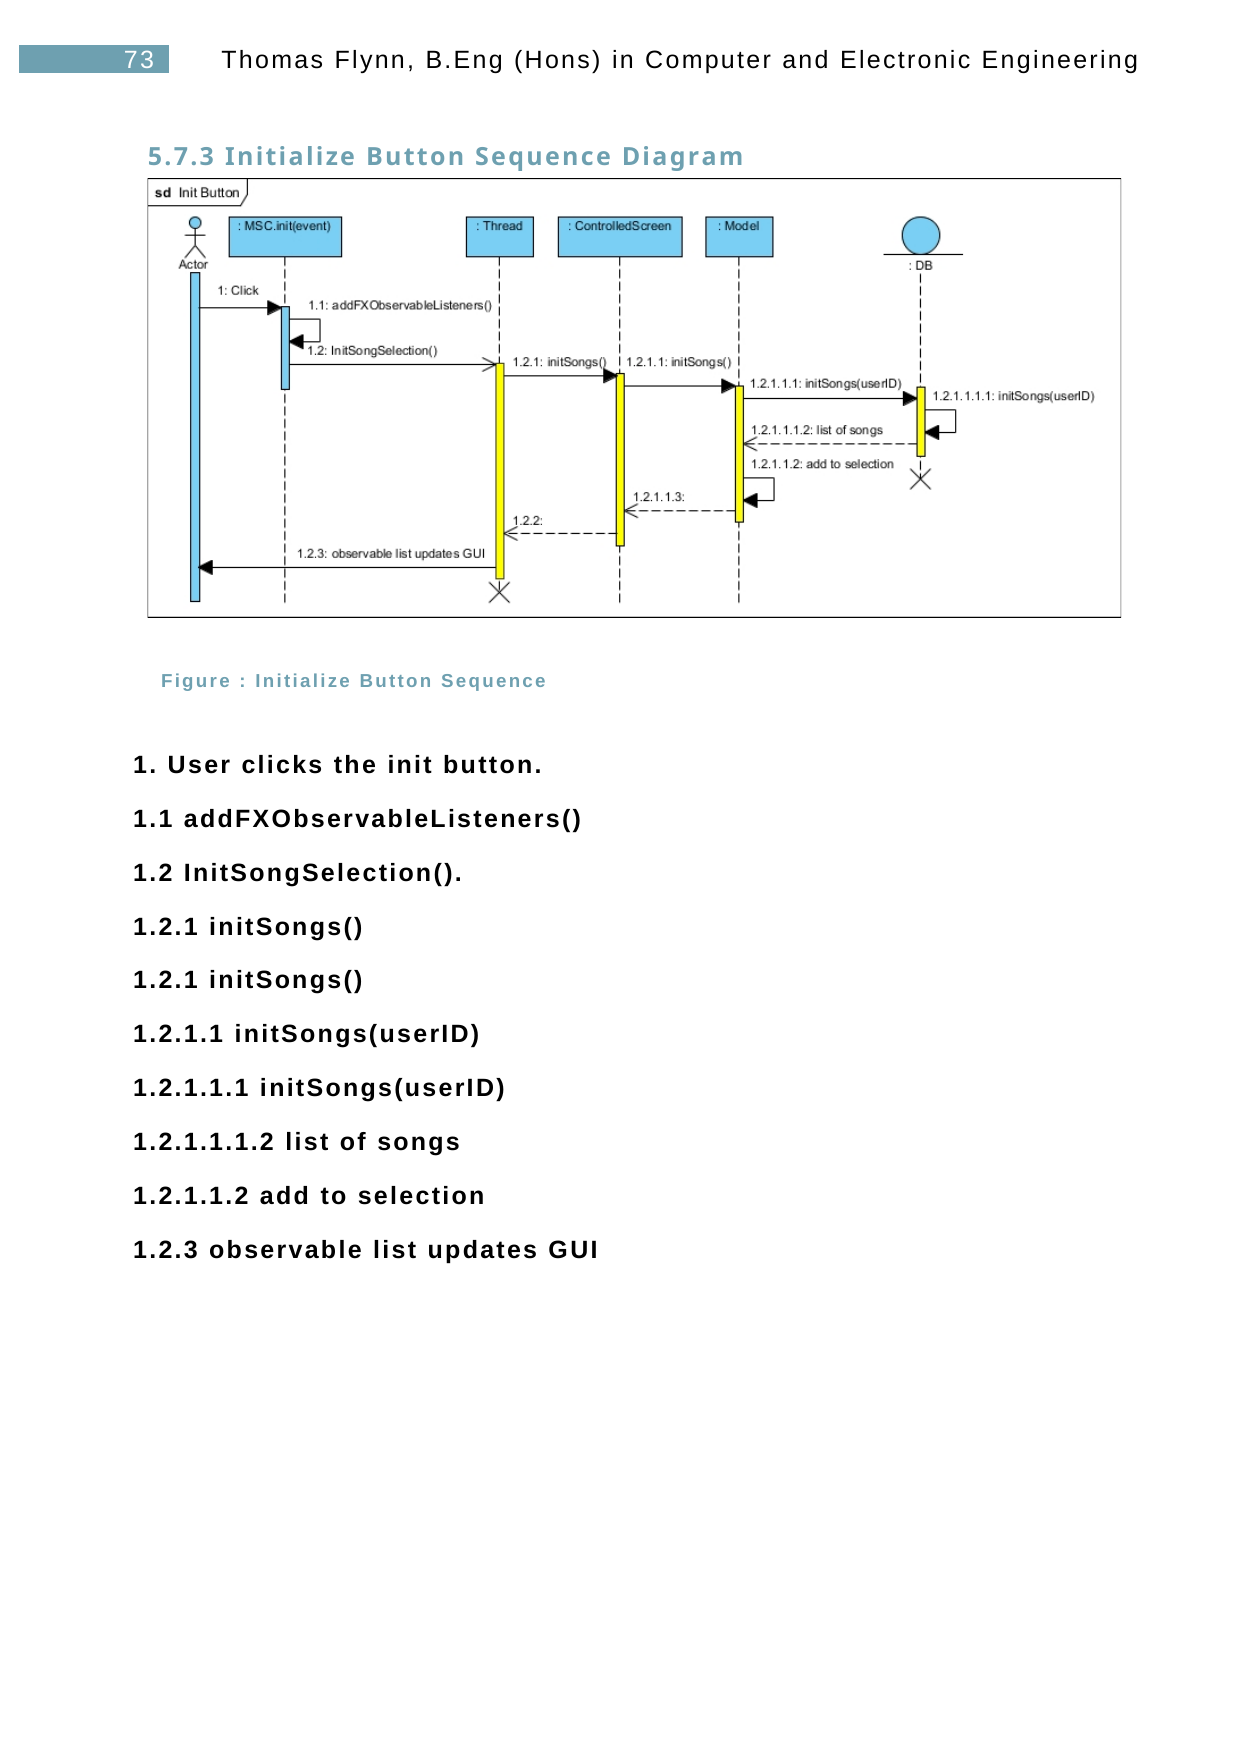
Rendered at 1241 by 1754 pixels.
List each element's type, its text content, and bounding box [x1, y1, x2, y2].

subtitle 5.7.3 Initialize Button Sequence Diagram [148, 139, 1122, 173]
text 1.2.1.1.1.2 list of songs [133, 1127, 1122, 1156]
picture [147, 178, 1122, 618]
text 1.1 addFXObservableListeners() [133, 804, 1122, 833]
text 1.2.1.1.1 initSongs(userID) [133, 1073, 1122, 1102]
text 1.2.3 observable list updates GUI [133, 1235, 1122, 1263]
text 1. User clicks the init button. [133, 750, 1122, 779]
text 1.2.1.1.2 add to selection [133, 1181, 1122, 1209]
text 1.2.1 initSongs() [133, 912, 1122, 940]
text 1.2.1 initSongs() [133, 965, 1122, 994]
text 1.2.1.1 initSongs(userID) [133, 1019, 1122, 1048]
text 1.2 InitSongSelection(). [133, 858, 1122, 886]
